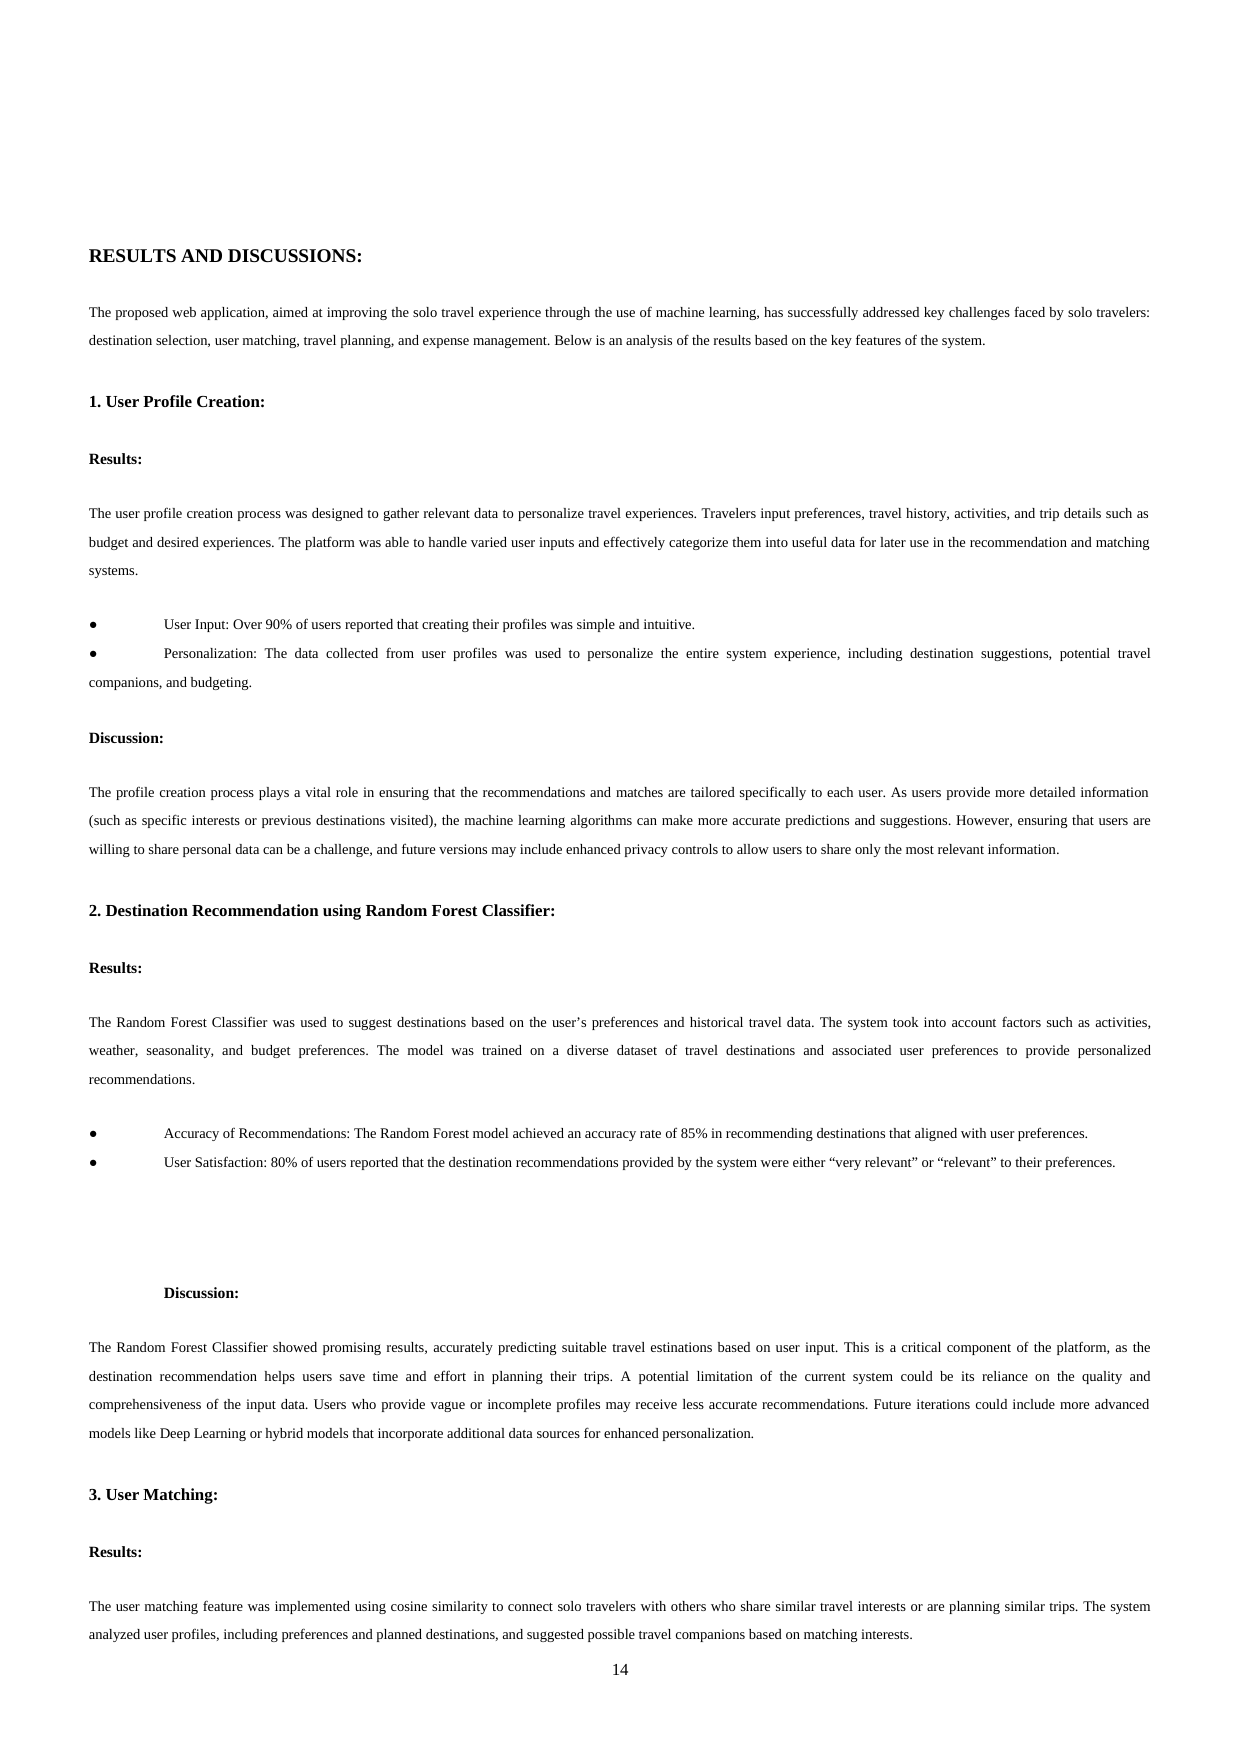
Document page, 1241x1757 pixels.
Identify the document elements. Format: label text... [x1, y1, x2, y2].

text The user matching feature was implemented using cosine similarity to connect solo travelers with others who share similar travel interests or are planning similar trips. The system analyzed user profiles, including preferences and planned destinations, and suggested possible travel companions based on matching interests. [88, 1585, 1152, 1643]
text The user profile creation process was designed to gather relevant data to personalize travel experiences. Travelers input preferences, travel history, activities, and trip details such as budget and desired experiences. The platform was able to handle varied user inputs and effectively categorize them into useful data for later use in the recommendation and matching systems. [88, 493, 1152, 579]
list User Satisfaction: 80% of users reported that the destination recommendations provided by the system were either “very relevant” or “relevant” to their preferences. [88, 1141, 1152, 1170]
list User Input: Over 90% of users reported that creating their profiles was simple and intuitive. [88, 604, 1152, 633]
subtitle Discussion: [88, 1270, 1149, 1302]
subtitle Results: [88, 1529, 1149, 1560]
text The proposed web application, aimed at improving the solo travel experience through the use of machine learning, has successfully addressed key challenges faced by solo travelers: destination selection, user matching, travel planning, and expense management. Below is an analysis of the results based on the key features of the system. [88, 291, 1152, 349]
subtitle 2. Destination Recommendation using Random Forest Classifier: [88, 887, 1149, 920]
subtitle 3. User Matching: [88, 1471, 1149, 1504]
list Accuracy of Recommendations: The Random Forest model achieved an accuracy rate of 85% in recommending destinations that aligned with user preferences. [88, 1113, 1152, 1141]
subtitle 1. User Profile Creation: [88, 378, 1149, 412]
text RESULTS AND DISCUSSIONS: [88, 228, 1149, 266]
text The profile creation process plays a vital role in ensuring that the recommendations and matches are tailored specifically to each user. As users provide more detailed information (such as specific interests or previous destinations visited), the machine learning algorithms can make more accurate predictions and suggestions. However, ensuring that users are willing to share personal data can be a challenge, and future versions may include enhanced privacy controls to allow users to share only the most relevant information. [88, 771, 1152, 858]
subtitle Results: [88, 945, 1149, 976]
text The Random Forest Classifier showed promising results, accurately predicting suitable travel estinations based on user input. This is a critical component of the platform, as the destination recommendation helps users save time and effort in planning their trips. A potential limitation of the current system could be its reliance on the quality and comprehensiveness of the input data. Users who provide vague or incomplete profiles may receive less accurate recommendations. Future iterations could include more advanced models like Deep Learning or hybrid models that incorporate additional data sources for enhanced personalization. [88, 1327, 1152, 1442]
text The Random Forest Classifier was used to suggest destinations based on the user’s preferences and historical travel data. The system took into account factors such as activities, weather, seasonality, and budget preferences. The model was trained on a diverse dataset of travel destinations and associated user preferences to provide personalized recommendations. [88, 1001, 1152, 1088]
list Personalization: The data collected from user profiles was used to personalize the entire system experience, including destination suggestions, potential travel companions, and budgeting. [88, 633, 1152, 690]
subtitle Results: [88, 437, 1149, 468]
subtitle Discussion: [88, 715, 1149, 746]
